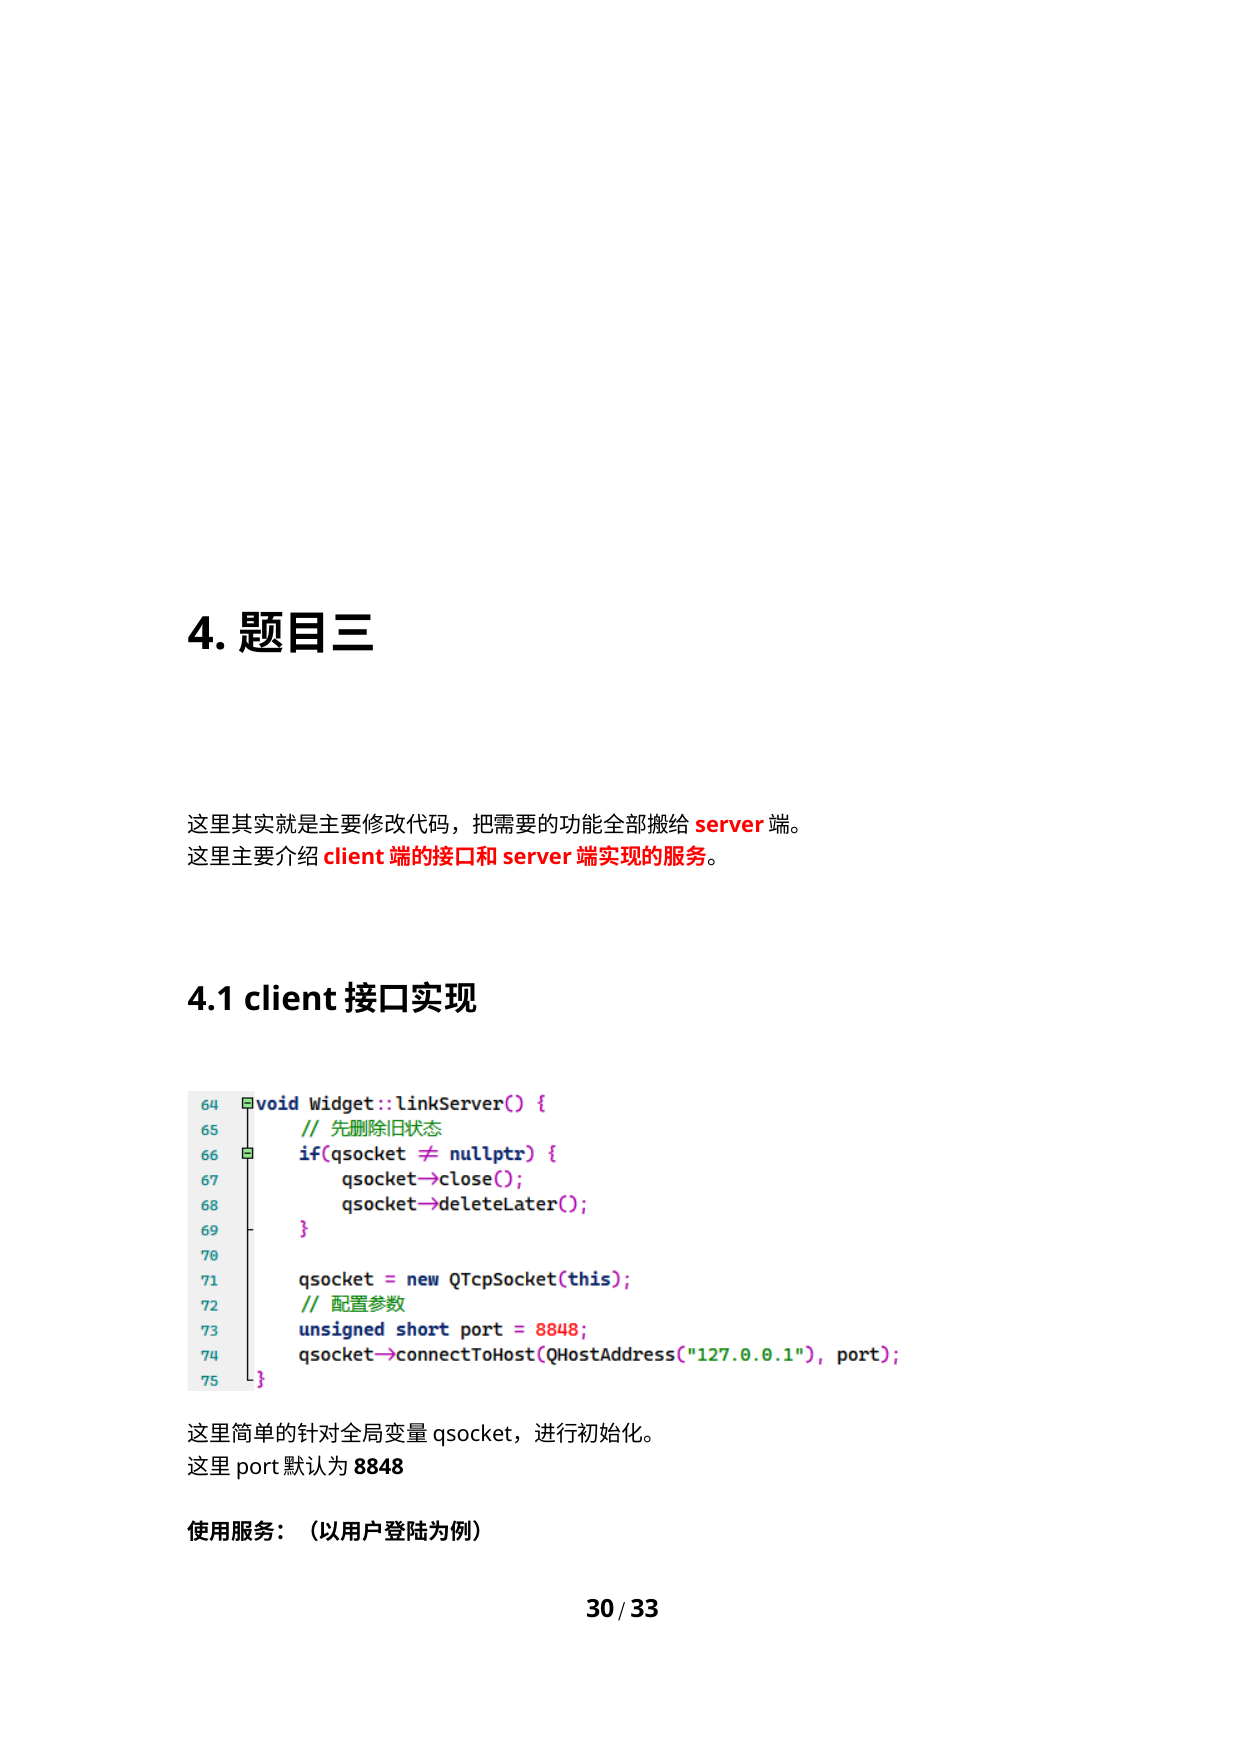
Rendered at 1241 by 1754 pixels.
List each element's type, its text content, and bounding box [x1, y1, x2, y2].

text 这里主要介绍client端的接口和server端实现的服务。 [187, 839, 1053, 872]
text 这里port默认为8848 [187, 1448, 1053, 1481]
text 这里其实就是主要修改代码，把需要的功能全部搬给server端。 [187, 807, 1053, 839]
text 这里简单的针对全局变量qsocket，进行初始化。 [187, 1416, 1053, 1448]
subtitle 4. 题目三 [187, 581, 1053, 678]
text 使用服务：（以用户登陆为例） [187, 1513, 1053, 1546]
picture [187, 1091, 898, 1391]
subtitle 4.1 client接口实现 [187, 964, 1053, 1029]
